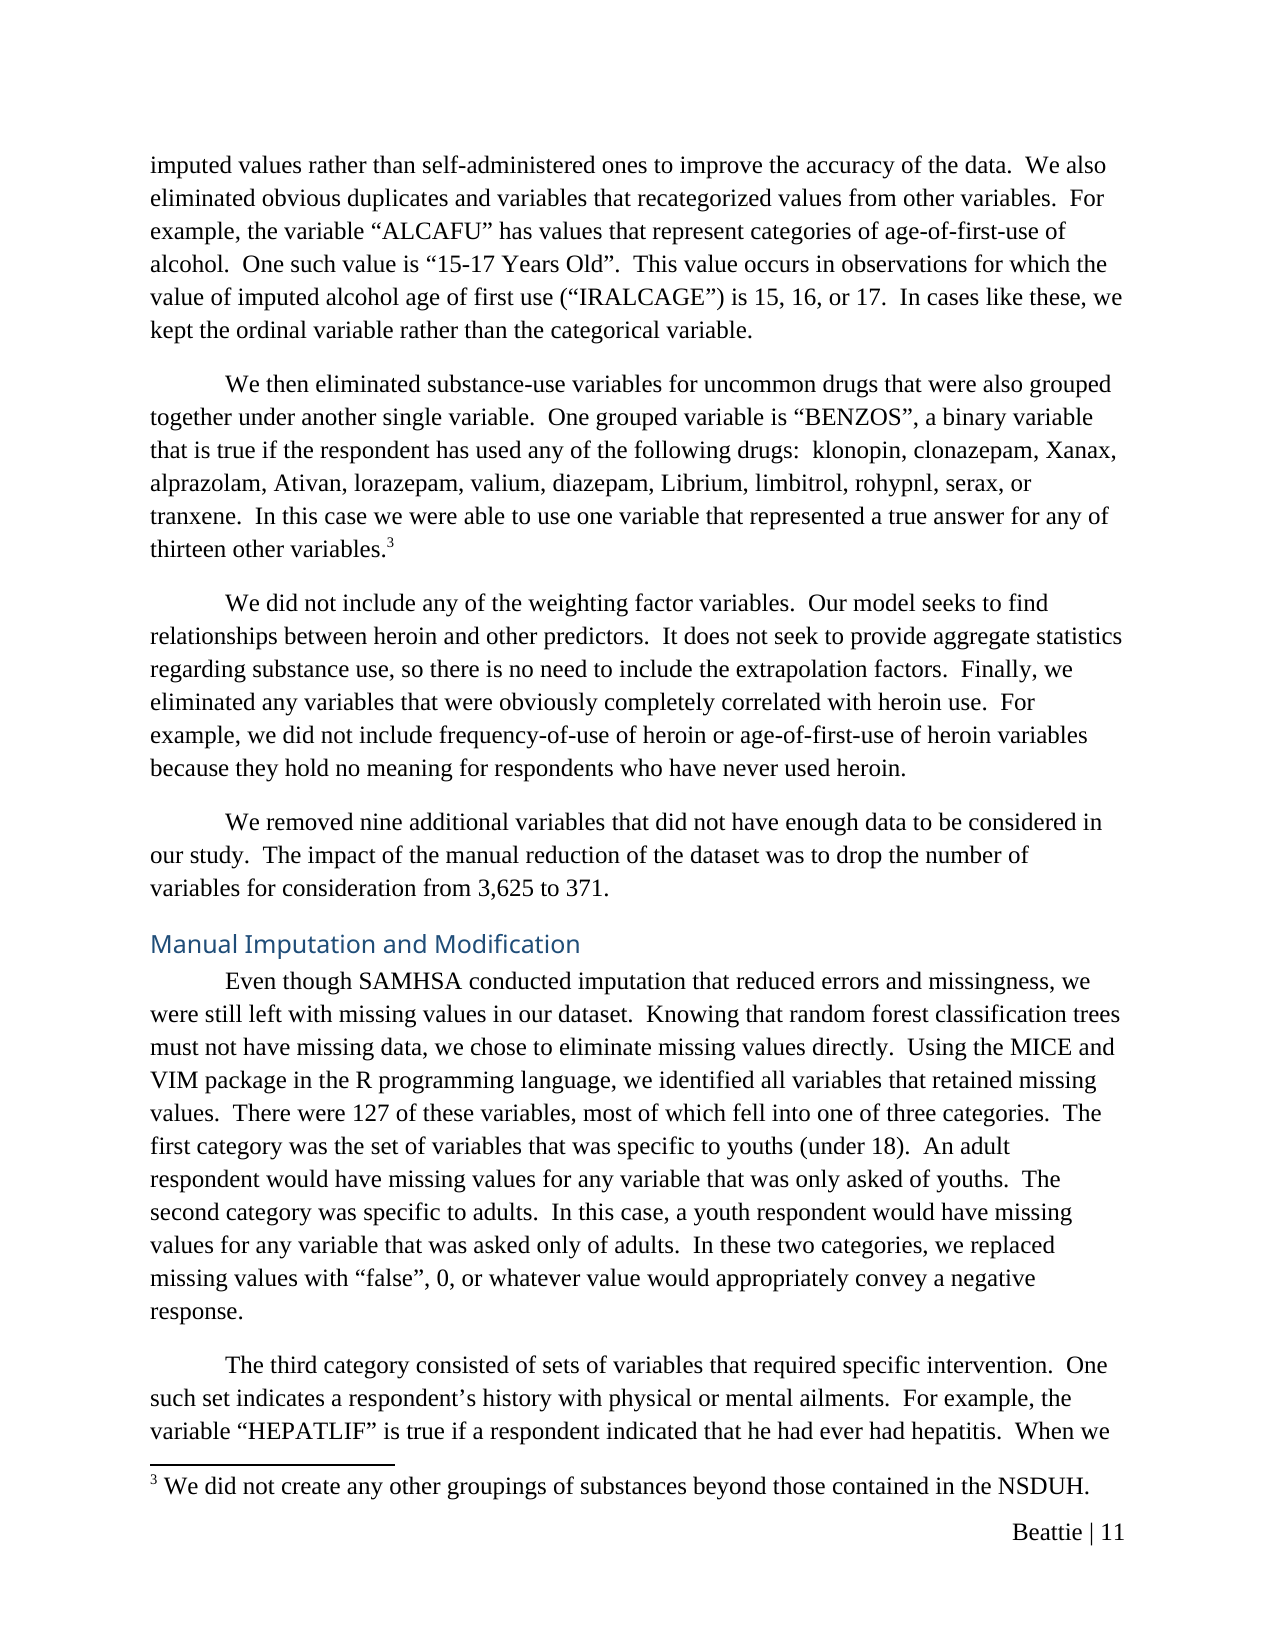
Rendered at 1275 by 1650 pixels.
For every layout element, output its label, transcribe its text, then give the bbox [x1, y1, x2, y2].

text We then eliminated substance-use variables for uncommon drugs that were also grouped together under another single variable. One grouped variable is “BENZOS”, a binary variable that is true if the respondent has used any of the following drugs: klonopin, clonazepam, Xanax, alprazolam, Ativan, lorazepam, valium, diazepam, Librium, limbitrol, rohypnl, serax, or tranxene. In this case we were able to use one variable that represented a true answer for any of thirteen other variables. [150, 369, 1125, 563]
text Even though SAMHSA conducted imputation that reduced errors and missingness, we were still left with missing values in our dataset. Knowing that random forest classification trees must not have missing data, we chose to eliminate missing values directly. Using the MICE and VIM package in the R programming language, we identified all variables that retained missing values. There were 127 of these variables, most of which fell into one of three categories. The first category was the set of variables that was specific to youths (under 18). An adult respondent would have missing values for any variable that was only asked of youths. The second category was specific to adults. In this case, a youth respondent would have missing values for any variable that was asked only of adults. In these two categories, we replaced missing values with “false”, 0, or whatever value would appropriately convey a negative response. [150, 966, 1125, 1325]
subtitle Manual Imputation and Modification [150, 927, 1125, 961]
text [150, 1350, 1125, 1445]
text We removed nine additional variables that did not have enough data to be considered in our study. The impact of the manual reduction of the dataset was to drop the number of variables for consideration from 3,625 to 371. [150, 807, 1125, 902]
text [150, 150, 1125, 344]
text We did not include any of the weighting factor variables. Our model seeks to find relationships between heroin and other predictors. It does not seek to provide aggregate statistics regarding substance use, so there is no need to include the extrapolation factors. Finally, we eliminated any variables that were obviously completely correlated with heroin use. For example, we did not include frequency-of-use of heroin or age-of-first-use of heroin variables because they hold no meaning for respondents who have never used heroin. [150, 588, 1125, 782]
